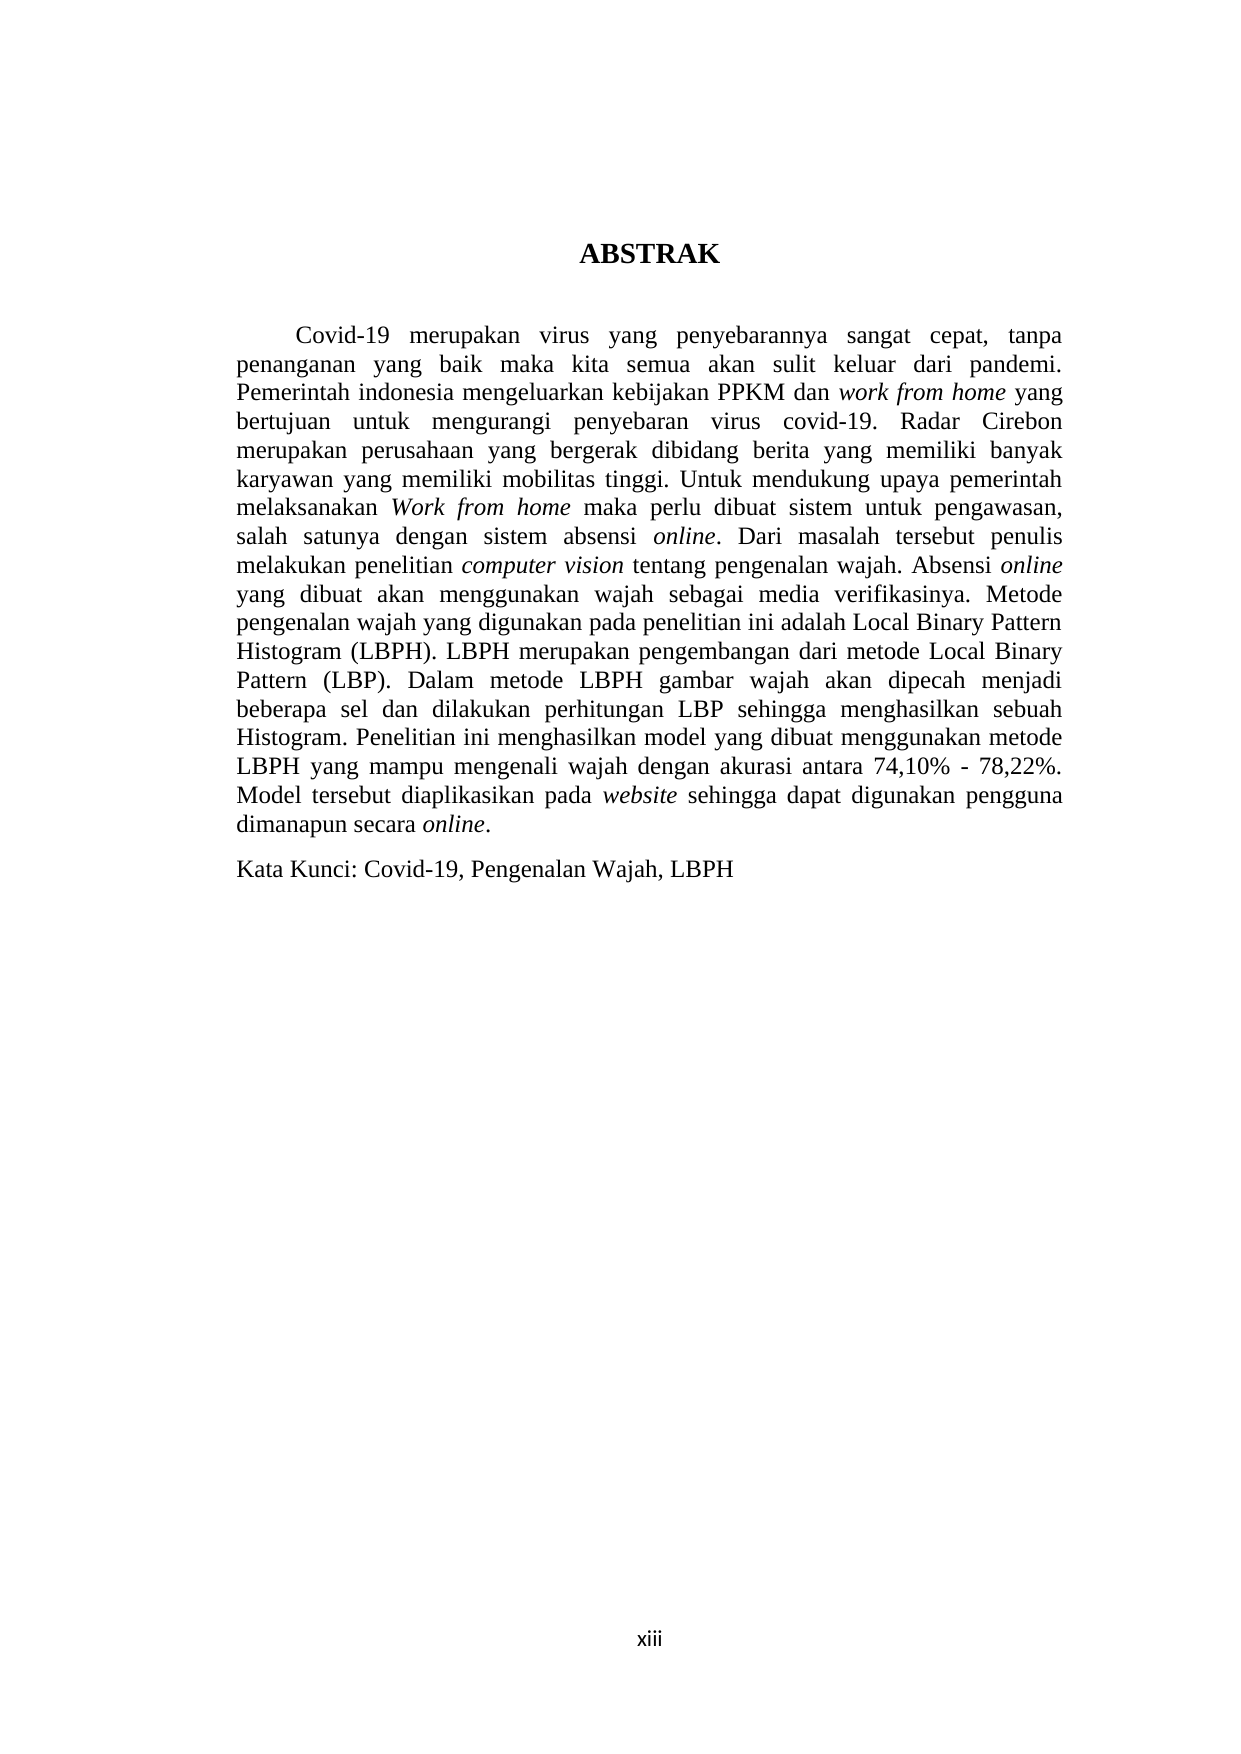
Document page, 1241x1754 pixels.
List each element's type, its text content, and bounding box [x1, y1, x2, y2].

text Kata Kunci: Covid-19, Pengenalan Wajah, LBPH [236, 854, 1063, 883]
subtitle ABSTRAK [236, 236, 1063, 270]
text Covid-19 merupakan virus yang penyebarannya sangat cepat, tanpa penanganan yang baik maka kita semua akan sulit keluar dari pandemi. Pemerintah indonesia mengeluarkan kebijakan PPKM dan work from home yang bertujuan untuk mengurangi penyebaran virus covid-19. Radar Cirebon merupakan perusahaan yang bergerak dibidang berita yang memiliki banyak karyawan yang memiliki mobilitas tinggi. Untuk mendukung upaya pemerintah melaksanakan Work from home maka perlu dibuat sistem untuk pengawasan, salah satunya dengan sistem absensi online. Dari masalah tersebut penulis melakukan penelitian computer vision tentang pengenalan wajah. Absensi online yang dibuat akan menggunakan wajah sebagai media verifikasinya. Metode pengenalan wajah yang digunakan pada penelitian ini adalah Local Binary Pattern Histogram (LBPH). LBPH merupakan pengembangan dari metode Local Binary Pattern (LBP). Dalam metode LBPH gambar wajah akan dipecah menjadi beberapa sel dan dilakukan perhitungan LBP sehingga menghasilkan sebuah Histogram. Penelitian ini menghasilkan model yang dibuat menggunakan metode LBPH yang mampu mengenali wajah dengan akurasi antara 74,10% - 78,22%. Model tersebut diaplikasikan pada website sehingga dapat digunakan pengguna dimanapun secara online. [236, 320, 1063, 837]
